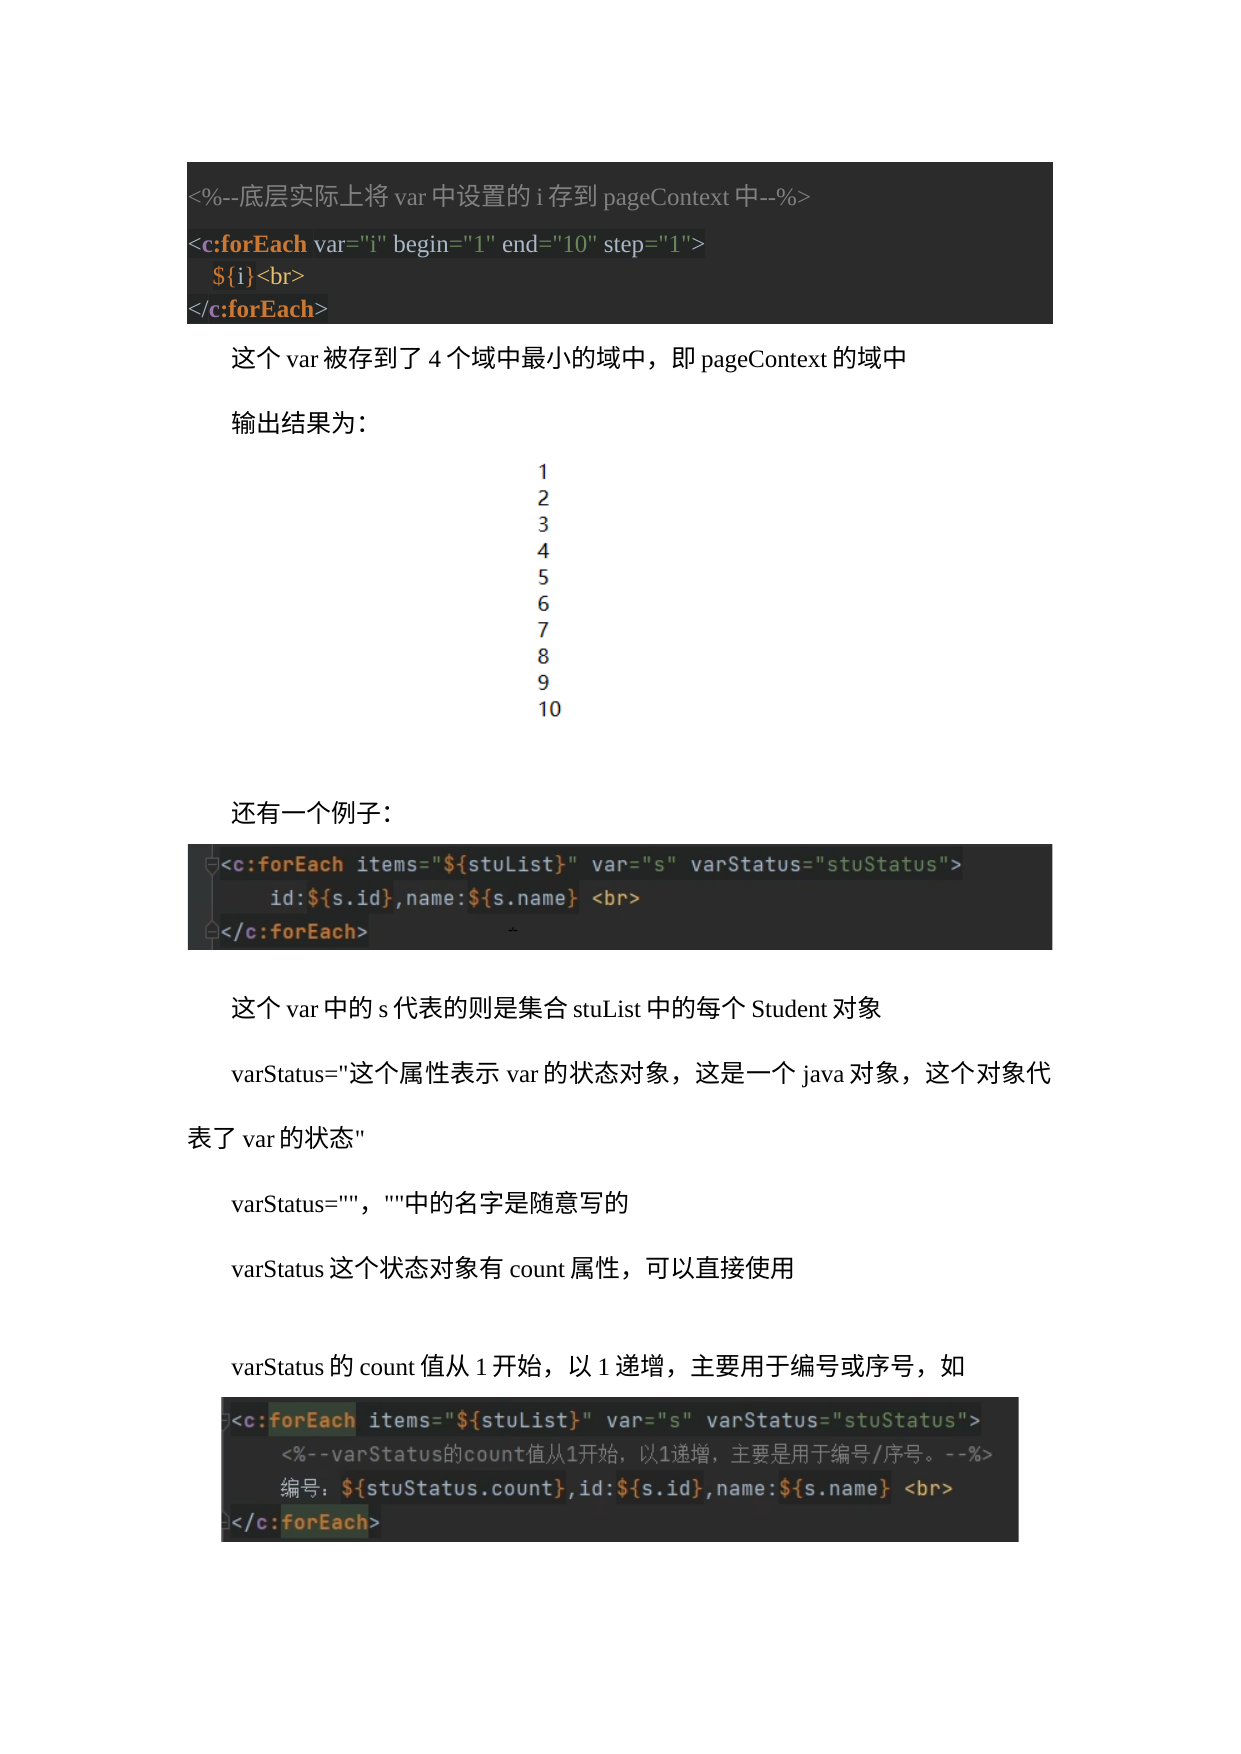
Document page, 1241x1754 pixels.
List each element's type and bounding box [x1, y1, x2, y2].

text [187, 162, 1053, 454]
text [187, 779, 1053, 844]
picture [221, 1397, 1019, 1542]
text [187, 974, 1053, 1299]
picture [530, 454, 710, 724]
picture [187, 844, 1053, 950]
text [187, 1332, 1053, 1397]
